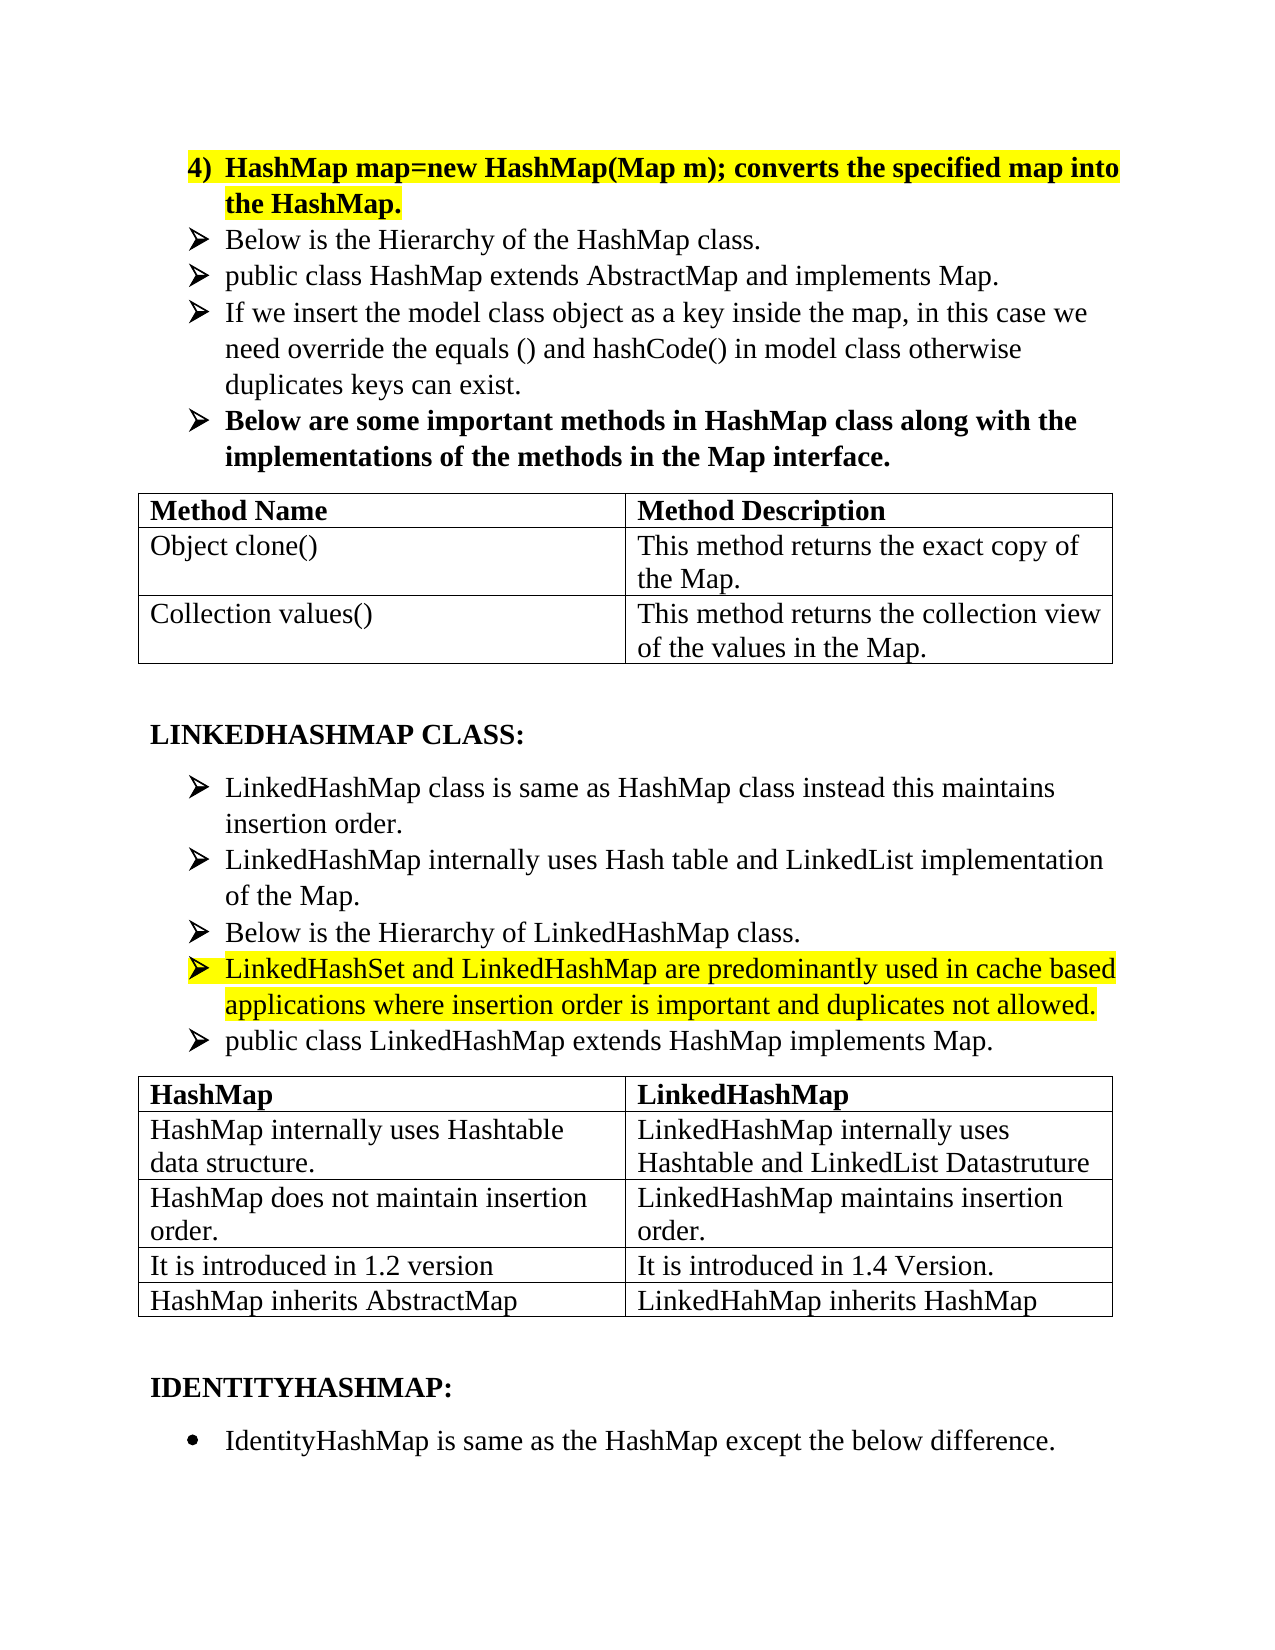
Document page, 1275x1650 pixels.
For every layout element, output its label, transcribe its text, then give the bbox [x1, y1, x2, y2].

list IdentityHashMap is same as the HashMap except the below difference. [187, 1423, 1125, 1457]
list Below are some important methods in HashMap class along with the implementations of the methods in the Map interface. [187, 403, 1125, 473]
table_cell This method returns the exact copy of the Map. [626, 528, 1112, 595]
text IDENTITYHASHMAP: [150, 1370, 1125, 1404]
list LinkedHashSet and LinkedHashMap are predominantly used in cache based applications where insertion order is important and duplicates not allowed. [187, 951, 1125, 1021]
table_cell LinkedHashMap maintains insertion order. [626, 1180, 1112, 1247]
table_cell It is introduced in 1.4 Version. [626, 1248, 1112, 1282]
table_cell HashMap internally uses Hashtable data structure. [139, 1112, 625, 1179]
text LINKEDHASHMAP CLASS: [150, 717, 1125, 751]
table_header HashMap [139, 1077, 625, 1111]
table_header Method Name [139, 494, 625, 527]
list LinkedHashMap class is same as HashMap class instead this maintains insertion order. [187, 770, 1125, 840]
table_cell LinkedHahMap inherits HashMap [626, 1283, 1112, 1316]
table_header Method Description [626, 494, 1112, 527]
list Below is the Hierarchy of the HashMap class. [187, 222, 1125, 256]
list public class HashMap extends AbstractMap and implements Map. [187, 258, 1125, 292]
table_cell HashMap inherits AbstractMap [139, 1283, 625, 1316]
list HashMap map=new HashMap(Map m); converts the specified map into the HashMap. [187, 150, 1125, 220]
list public class LinkedHashMap extends HashMap implements Map. [187, 1023, 1125, 1057]
table_cell Object clone() [139, 528, 625, 595]
table_cell HashMap does not maintain insertion order. [139, 1180, 625, 1247]
table_cell Collection values() [139, 596, 625, 663]
table_cell This method returns the collection view of the values in the Map. [626, 596, 1112, 663]
list If we insert the model class object as a key inside the map, in this case we need override the equals () and hashCode() in model class otherwise duplicates keys can exist. [187, 295, 1125, 401]
list Below is the Hierarchy of LinkedHashMap class. [187, 915, 1125, 948]
list LinkedHashMap internally uses Hash table and LinkedList implementation of the Map. [187, 842, 1125, 912]
table_header LinkedHashMap [626, 1077, 1112, 1111]
table_cell It is introduced in 1.2 version [139, 1248, 625, 1282]
table_cell LinkedHashMap internally uses Hashtable and LinkedList Datastruture [626, 1112, 1112, 1179]
